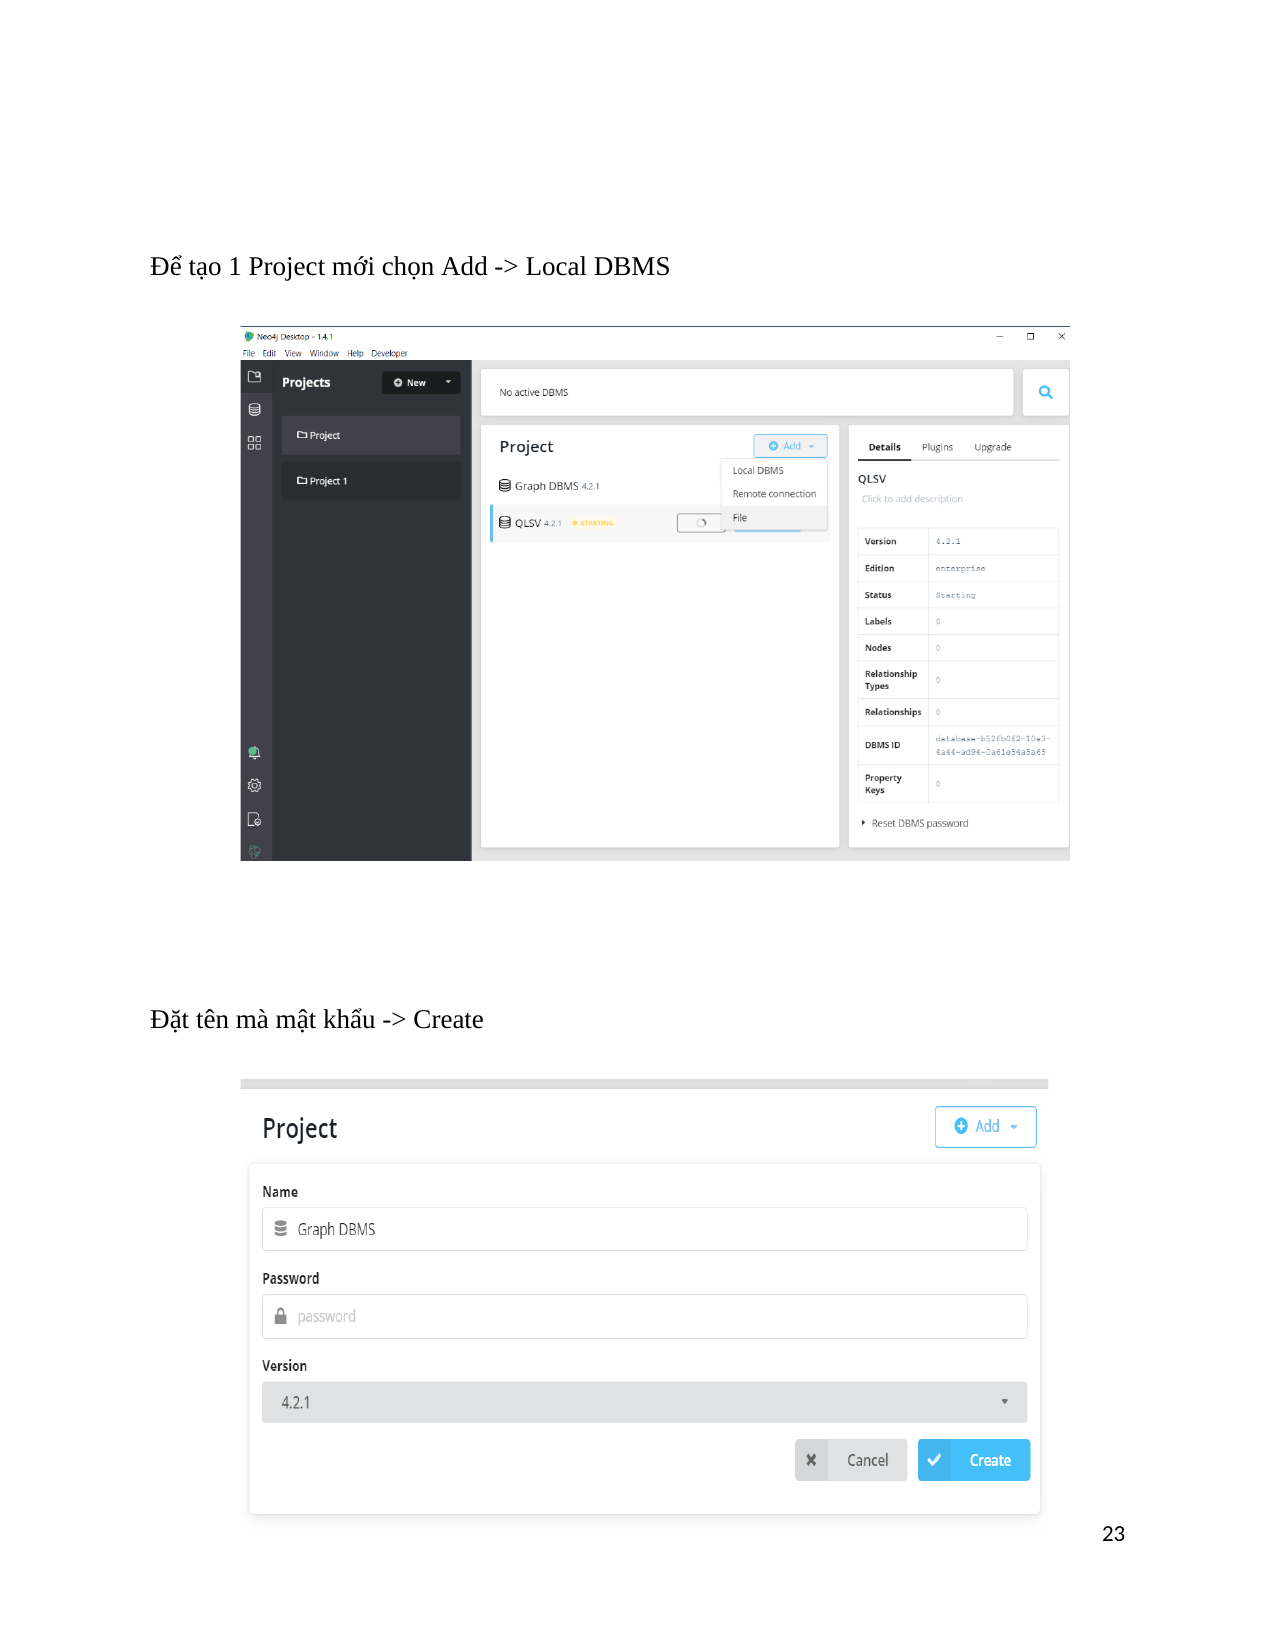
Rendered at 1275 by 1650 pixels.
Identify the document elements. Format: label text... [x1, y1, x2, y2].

text Đặt tên mà mật khẩu -> Create [150, 1003, 1125, 1035]
text Để tạo 1 Project mới chọn Add -> Local DBMS [150, 250, 1125, 282]
picture [240, 326, 1070, 861]
picture [240, 1079, 1049, 1541]
